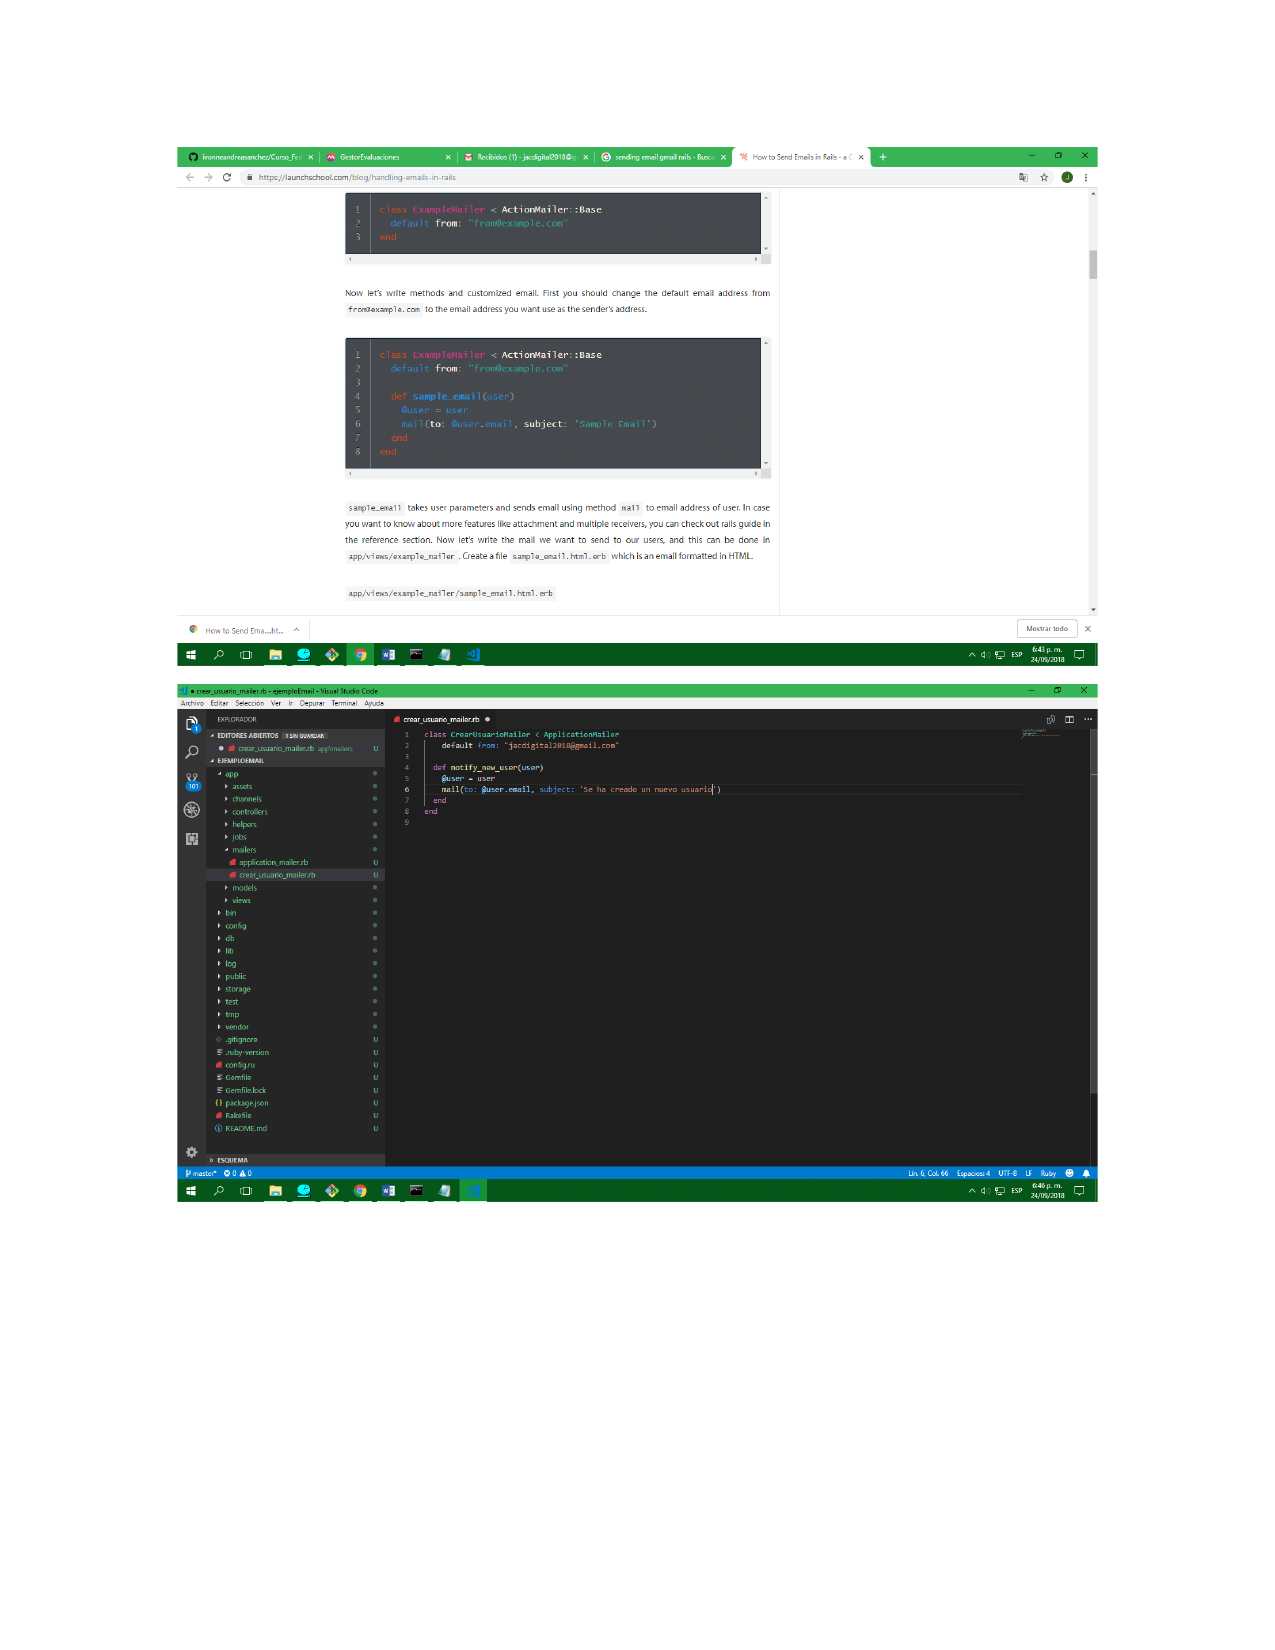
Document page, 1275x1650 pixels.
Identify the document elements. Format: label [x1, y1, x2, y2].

picture [177, 684, 1098, 1202]
picture [177, 147, 1098, 666]
